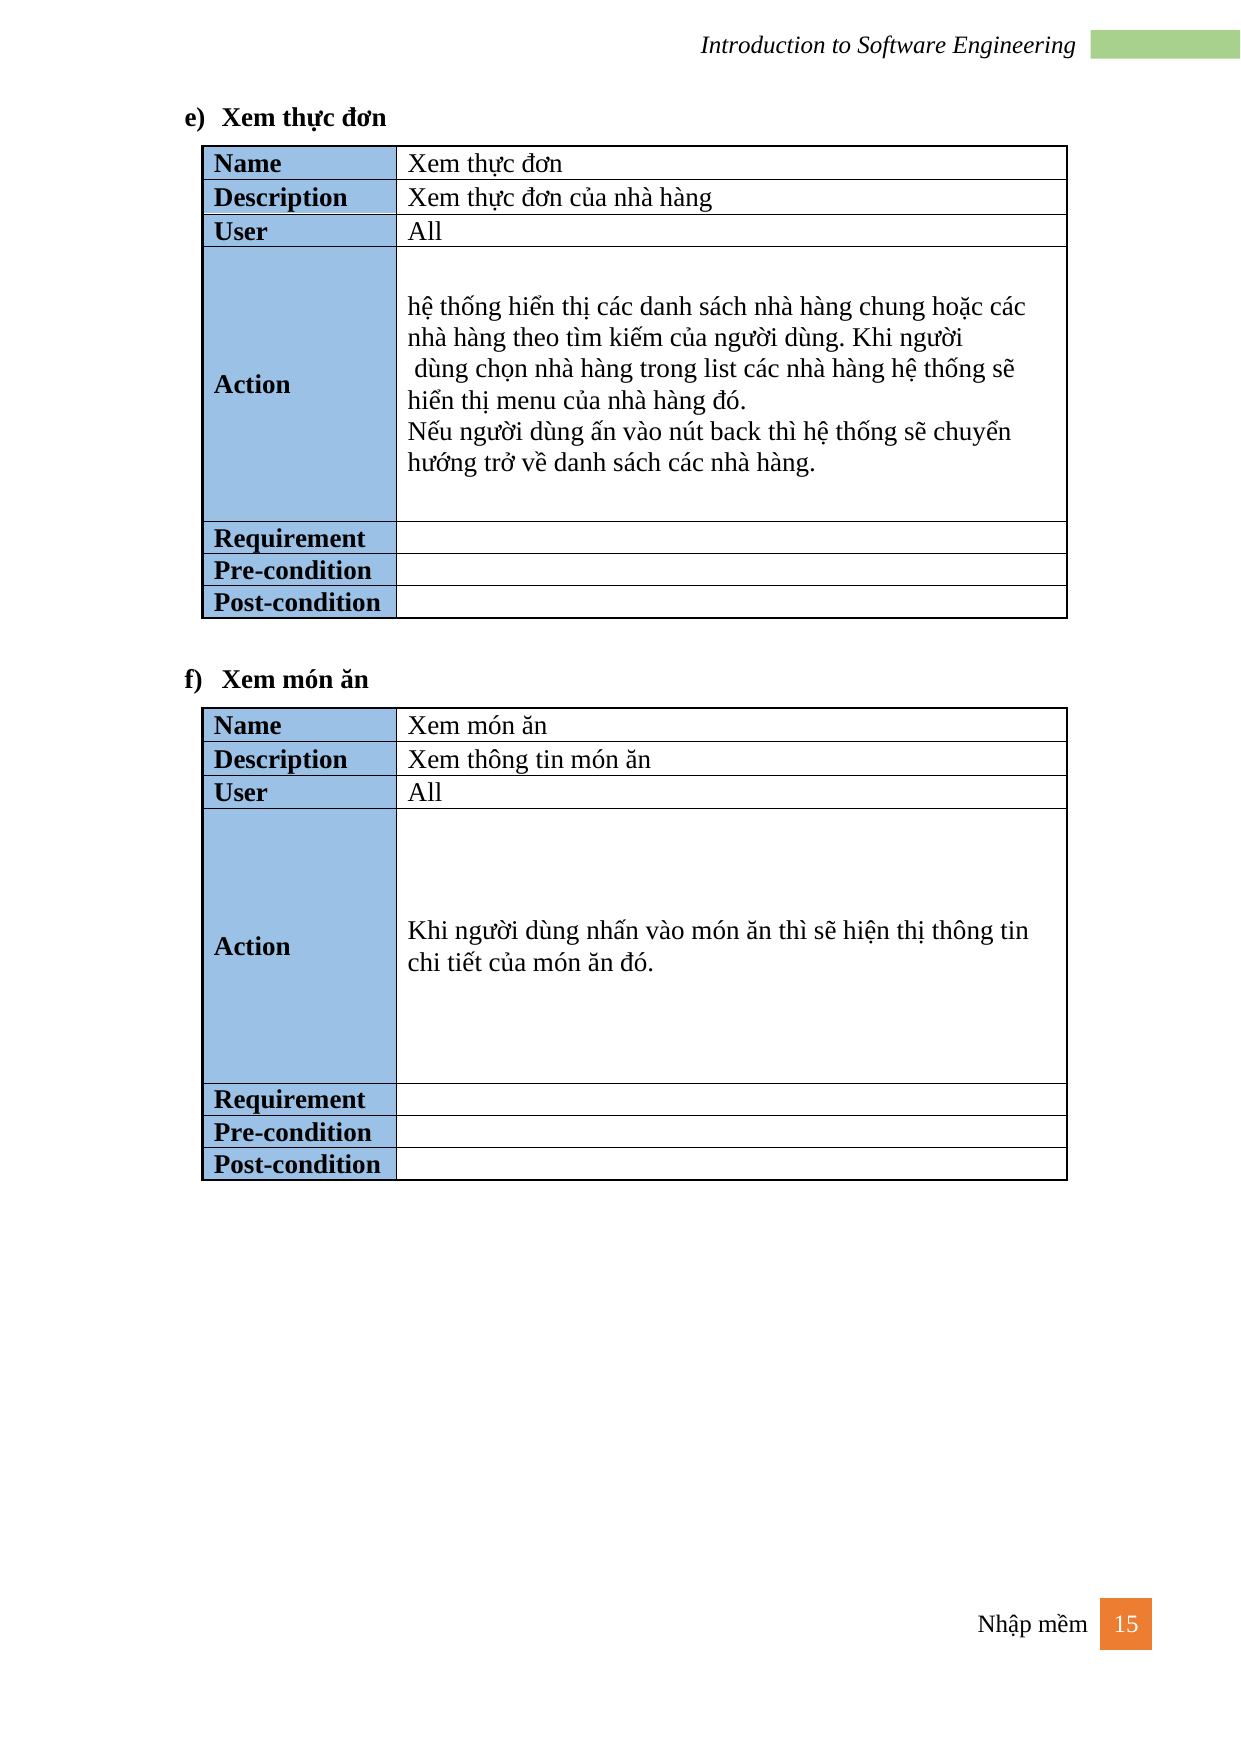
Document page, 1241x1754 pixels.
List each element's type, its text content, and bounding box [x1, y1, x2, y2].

table_cell Requirement [204, 1084, 396, 1115]
table_header Xem món ăn [397, 709, 1066, 741]
table_cell Pre-condition [204, 554, 396, 585]
table_cell Requirement [204, 522, 396, 553]
table_cell Action [204, 809, 396, 1083]
table_cell All [397, 215, 1066, 246]
table_cell Xem thông tin món ăn [397, 742, 1066, 775]
table_header Name [204, 147, 396, 179]
table_header Xem thực đơn [397, 147, 1066, 179]
table_cell Post-condition [204, 1148, 396, 1179]
table_cell Xem thực đơn của nhà hàng [397, 180, 1066, 213]
table_cell Description [204, 742, 396, 775]
table_cell User [204, 215, 396, 246]
table_cell Post-condition [204, 586, 396, 617]
table_cell [397, 522, 1066, 553]
list Xem món ăn [184, 663, 1152, 694]
table_cell Action [204, 247, 396, 521]
table_cell hệ thống hiển thị các danh sách nhà hàng chung hoặc các nhà hàng theo tìm kiếm của người dùng. Khi người dùng chọn nhà hàng trong list các nhà hàng hệ thống sẽ hiển thị menu của nhà hàng đó. Nếu người dùng ấn vào nút back thì hệ thống sẽ chuyển hướng trở về danh sách các nhà hàng. [397, 247, 1066, 521]
table_cell All [397, 776, 1066, 808]
table_cell Pre-condition [204, 1116, 396, 1147]
table_cell User [204, 776, 396, 808]
table_cell [397, 586, 1066, 617]
table_cell [397, 1116, 1066, 1147]
table_cell [397, 1148, 1066, 1179]
table_cell [397, 554, 1066, 585]
table_cell [397, 1084, 1066, 1115]
table_cell Description [204, 180, 396, 213]
list Xem thực đơn [184, 101, 1152, 132]
table_cell Khi người dùng nhấn vào món ăn thì sẽ hiện thị thông tin chi tiết của món ăn đó. [397, 809, 1066, 1083]
table_header Name [204, 709, 396, 741]
